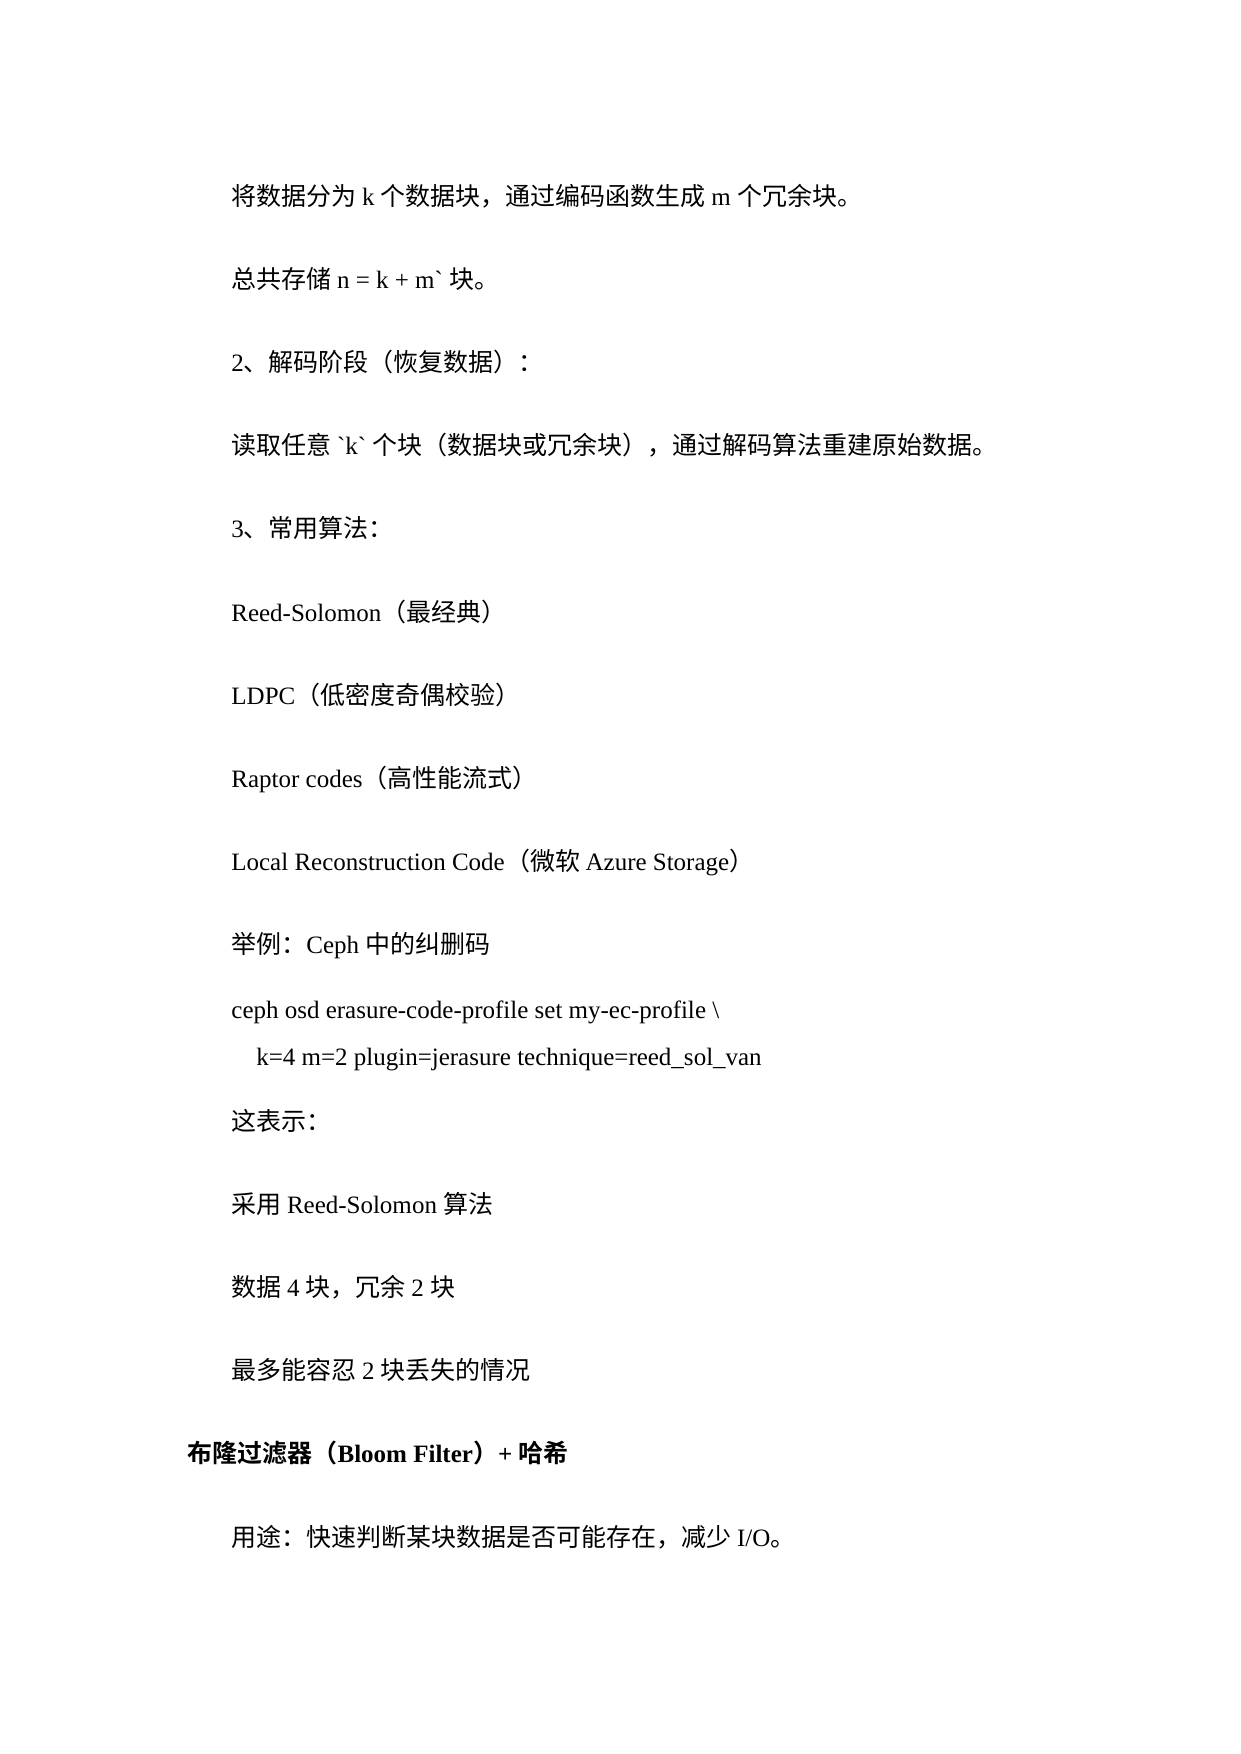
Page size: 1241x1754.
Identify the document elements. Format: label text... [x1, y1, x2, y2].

text 将数据分为 k 个数据块，通过编码函数生成 m 个冗余块。 [187, 162, 1053, 227]
text k=4 m=2 plugin=jerasure technique=reed_sol_van [187, 1040, 1053, 1073]
text 总共存储 n = k + m` 块。 [187, 245, 1053, 310]
text 读取任意 `k` 个块（数据块或冗余块），通过解码算法重建原始数据。 [187, 411, 1053, 476]
text Local Reconstruction Code（微软 Azure Storage） [187, 827, 1053, 892]
text Raptor codes（高性能流式） [187, 744, 1053, 809]
text ceph osd erasure-code-profile set my-ec-profile \ [187, 993, 1053, 1026]
text 采用 Reed-Solomon 算法 [187, 1170, 1053, 1235]
text 最多能容忍 2 块丢失的情况 [187, 1336, 1053, 1401]
text 2、解码阶段（恢复数据）： [187, 328, 1053, 393]
text 这表示： [187, 1087, 1053, 1152]
text 数据 4 块，冗余 2 块 [187, 1253, 1053, 1318]
text 用途：快速判断某块数据是否可能存在，减少 I/O。 [187, 1503, 1053, 1568]
subtitle 布隆过滤器（Bloom Filter）+ 哈希 [187, 1419, 1053, 1484]
text LDPC（低密度奇偶校验） [187, 661, 1053, 726]
text Reed-Solomon（最经典） [187, 578, 1053, 643]
text 举例：Ceph 中的纠删码 [187, 910, 1053, 975]
text 3、常用算法： [187, 494, 1053, 559]
